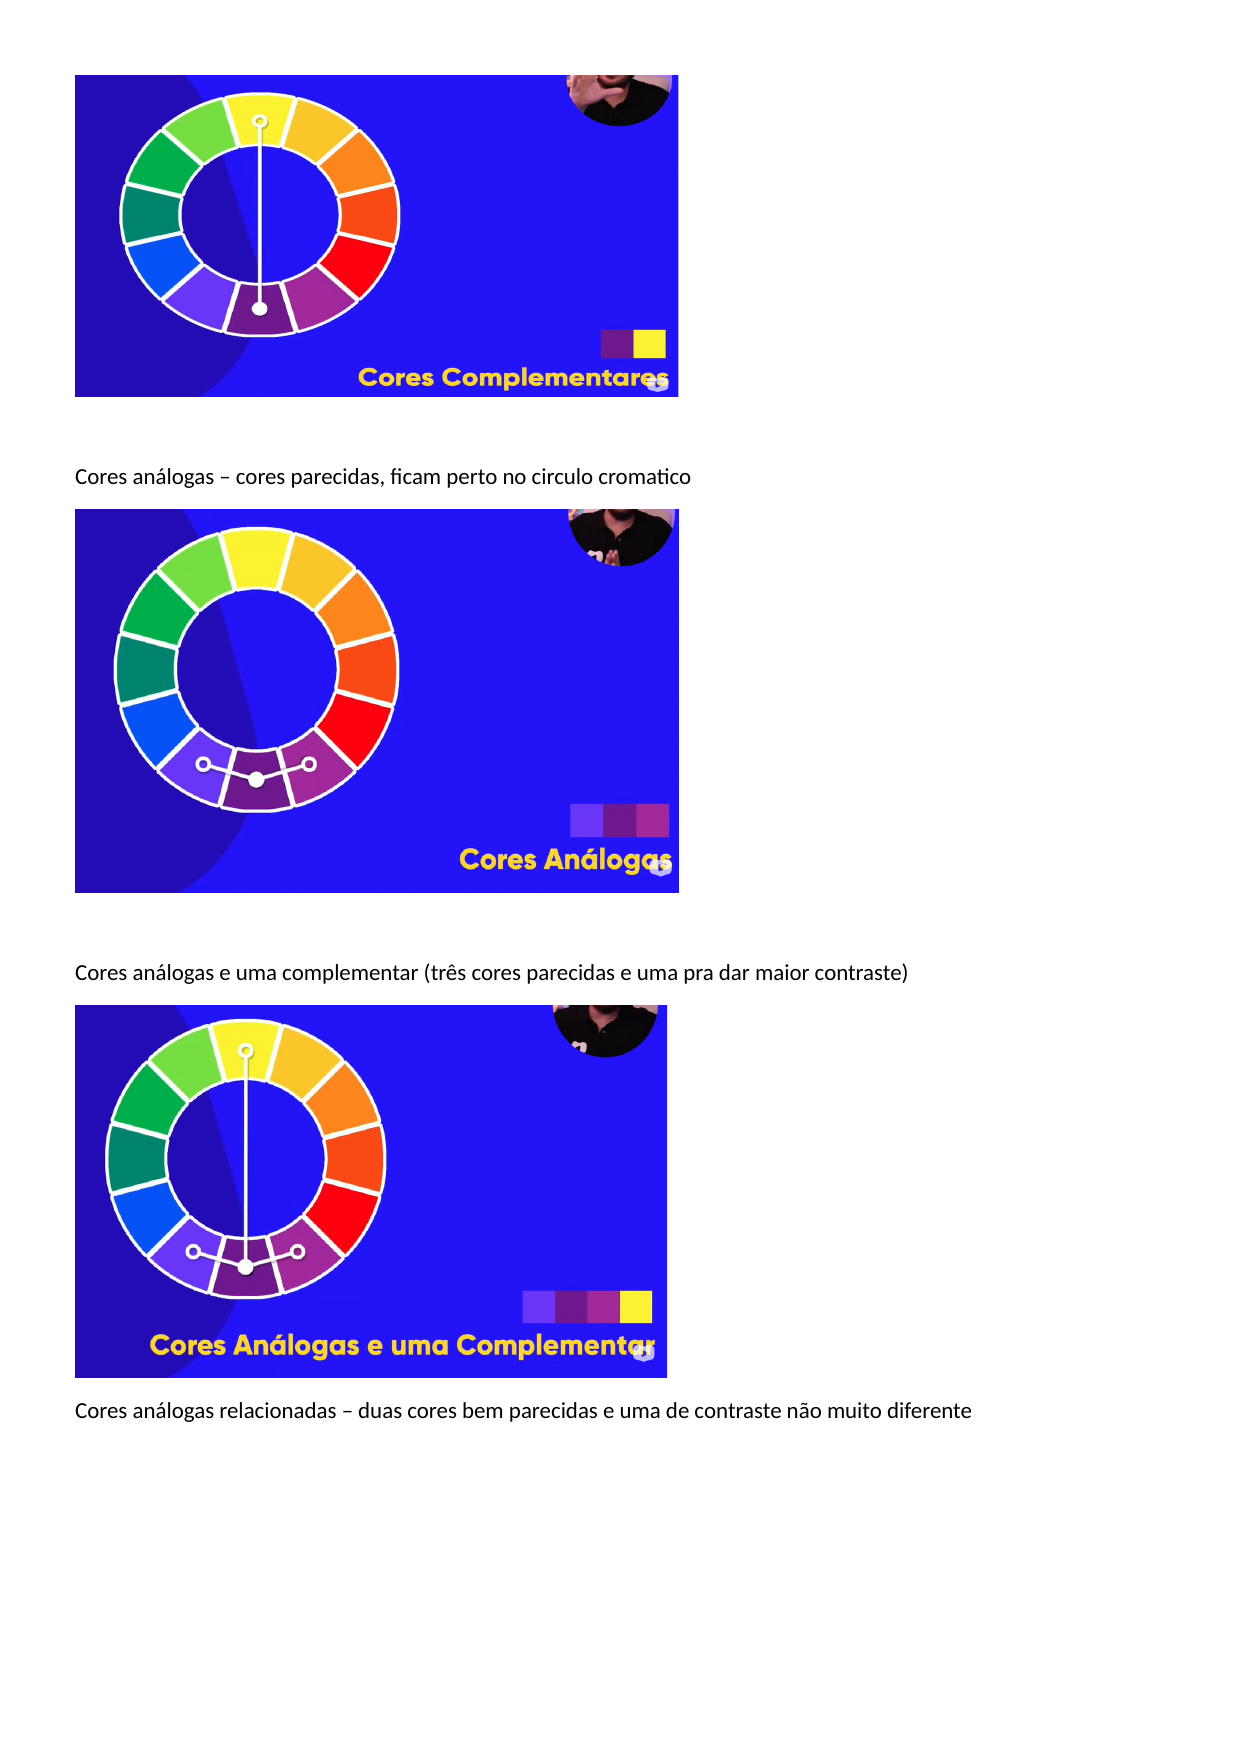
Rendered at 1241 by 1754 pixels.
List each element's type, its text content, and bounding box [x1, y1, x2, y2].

text Cores análogas relacionadas – duas cores bem parecidas e uma de contraste não muito diferente [75, 1396, 1165, 1424]
picture [75, 75, 679, 397]
text Cores análogas e uma complementar (três cores parecidas e uma pra dar maior contraste) [75, 958, 1165, 986]
picture [75, 509, 679, 893]
text Cores análogas – cores parecidas, ficam perto no circulo cromatico [75, 462, 1165, 490]
picture [75, 1005, 668, 1378]
